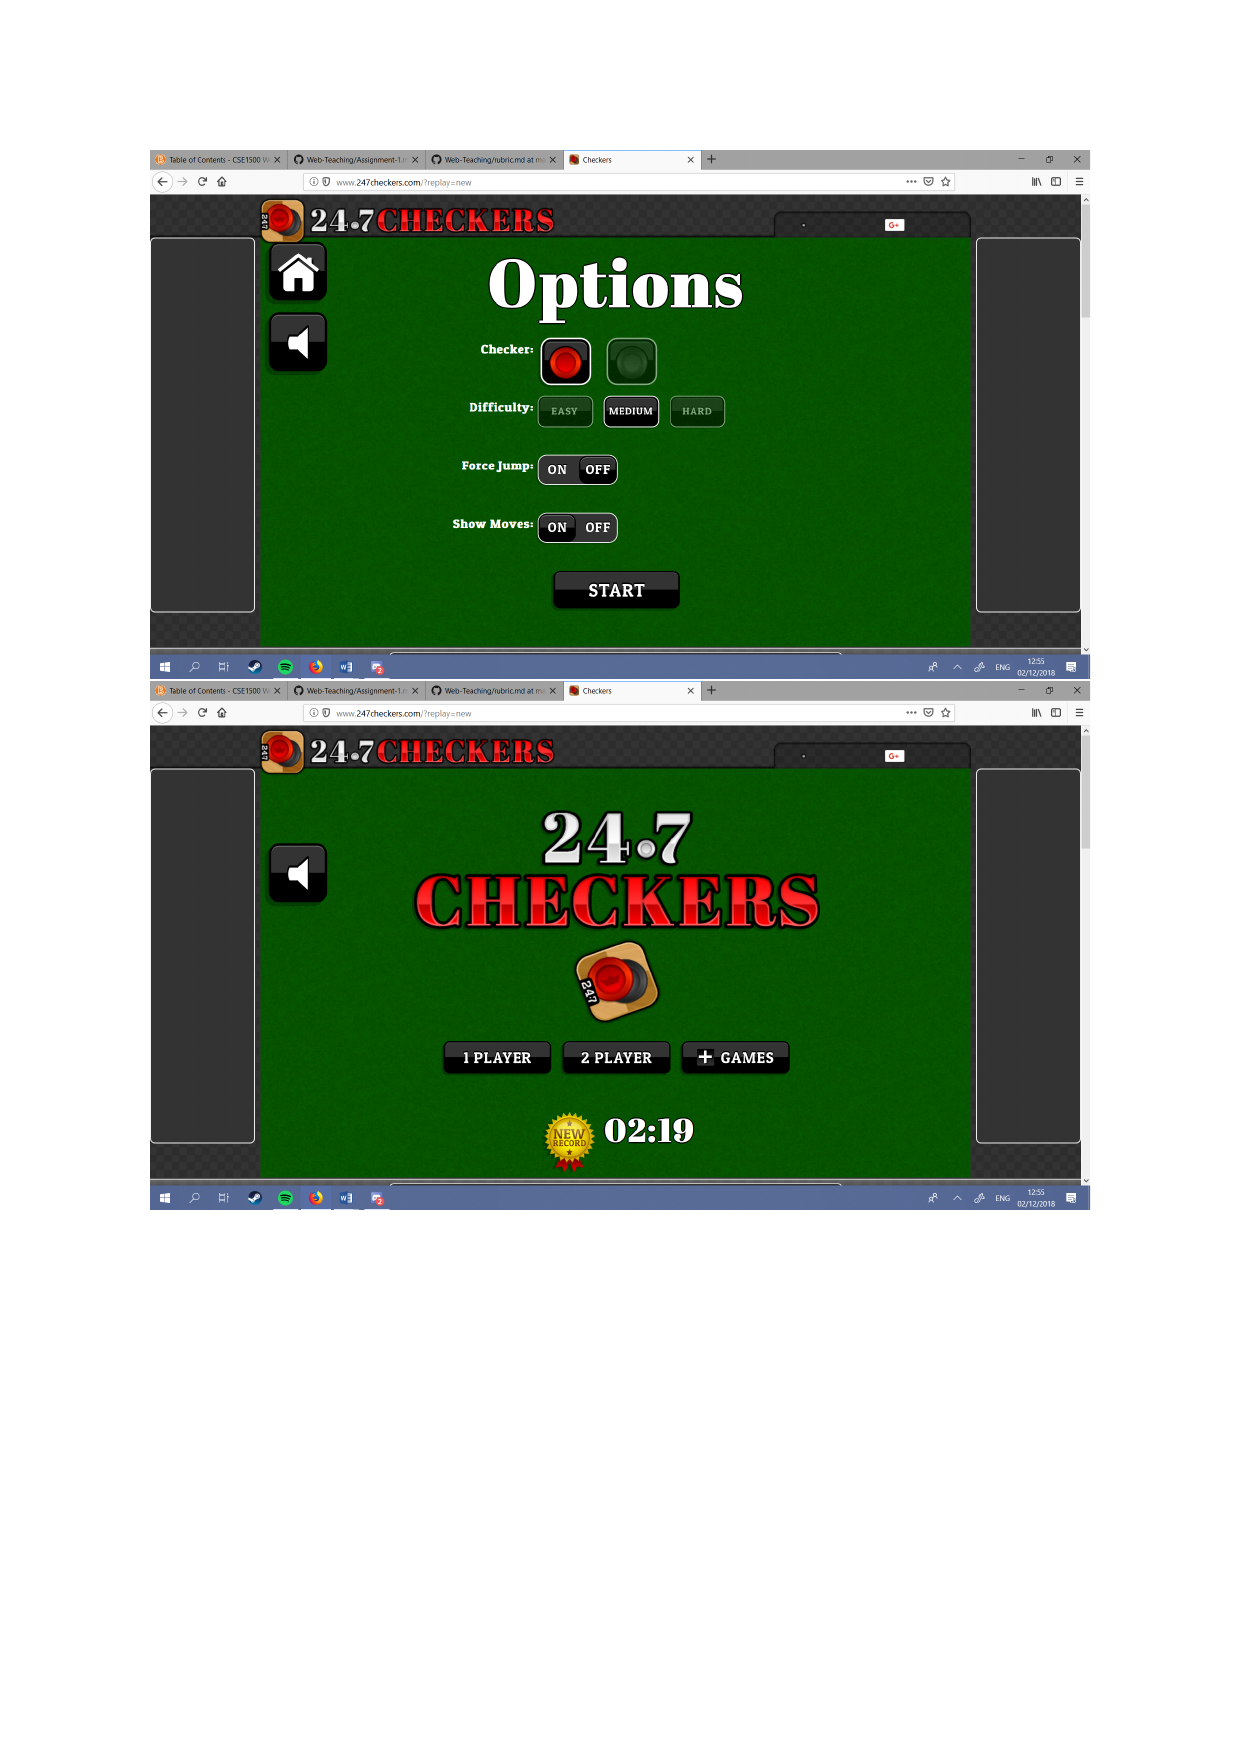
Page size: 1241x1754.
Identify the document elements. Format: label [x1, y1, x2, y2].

picture [150, 681, 1091, 1210]
picture [150, 150, 1091, 679]
